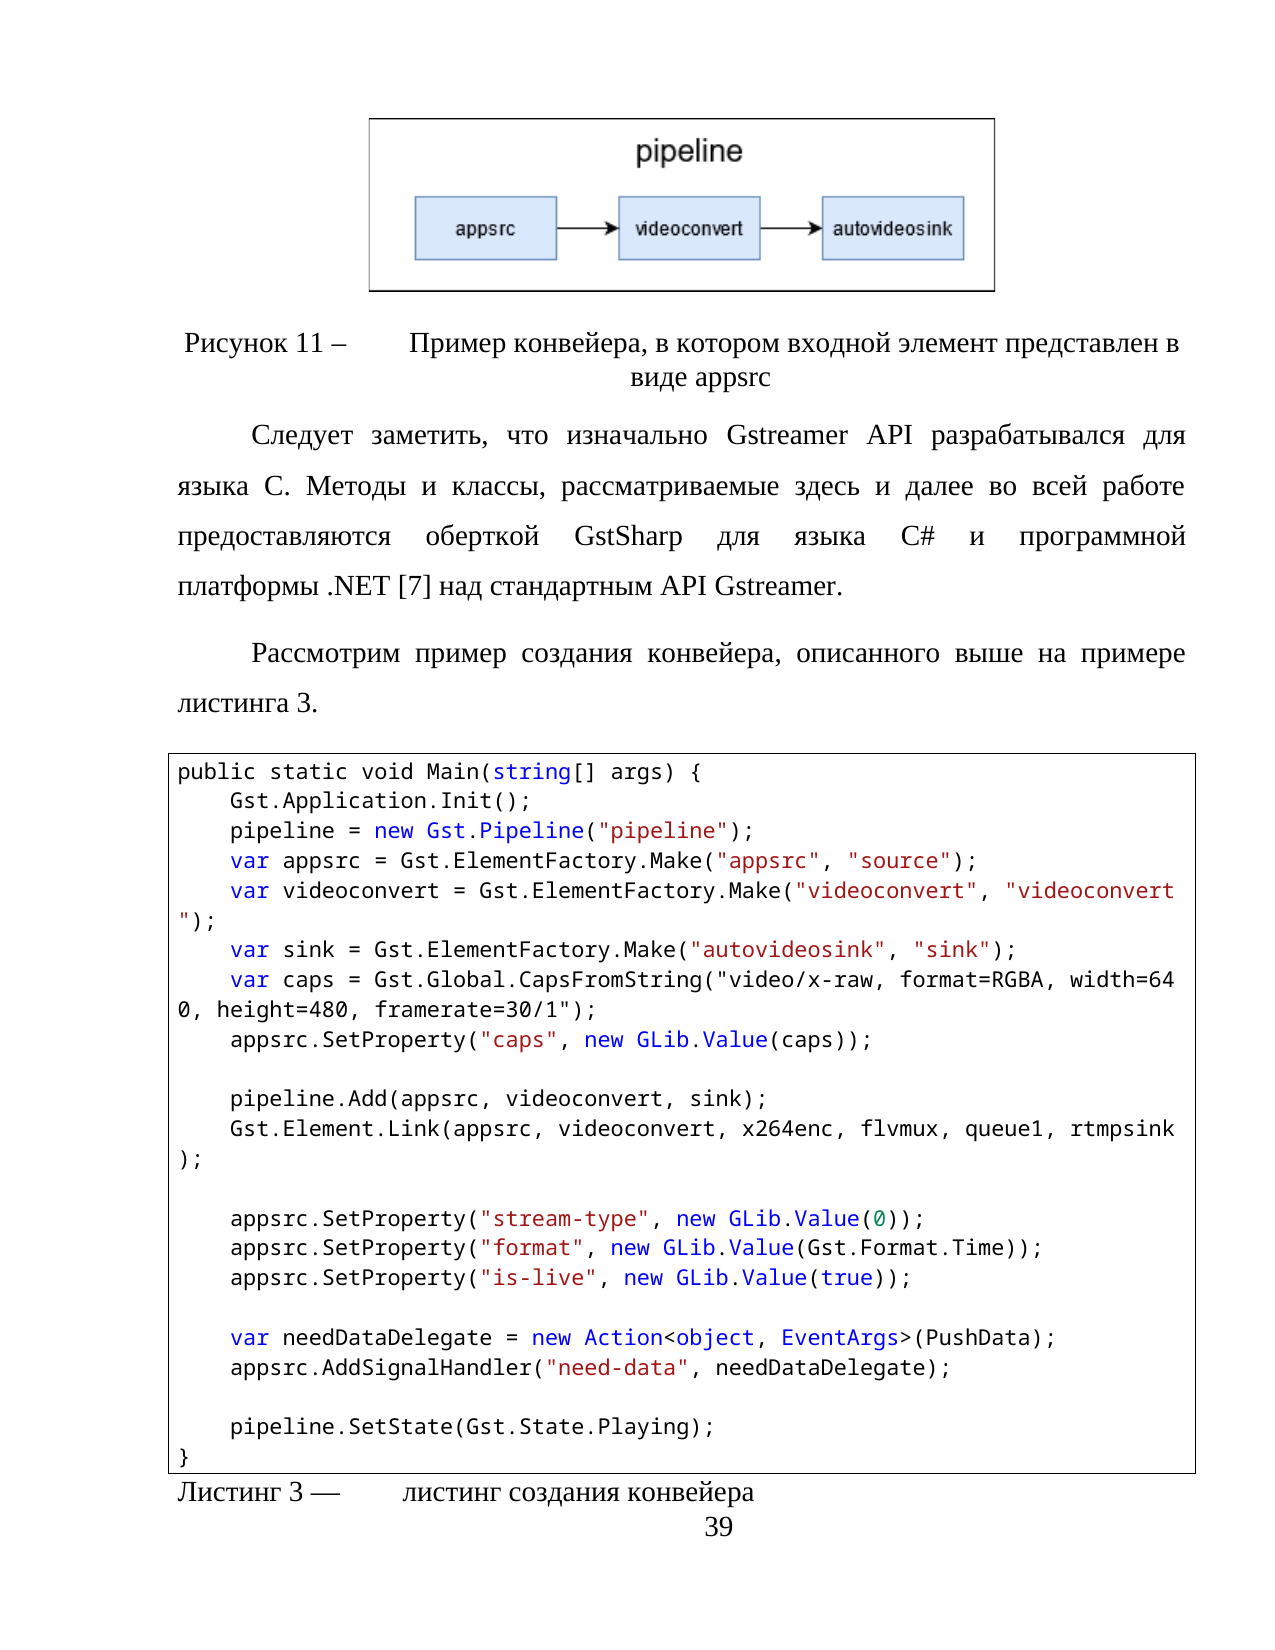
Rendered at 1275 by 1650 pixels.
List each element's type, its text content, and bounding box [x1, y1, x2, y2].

text appsrc.SetProperty("format", new GLib.Value(Gst.Format.Time)); [177, 1232, 1186, 1262]
text } [169, 1438, 1195, 1473]
text Пример конвейера, в котором входной элемент представлен в виде appsrc [177, 325, 1186, 392]
text public static void Main(string[] args) { [169, 754, 1195, 785]
text appsrc.SetProperty("is-live", new GLib.Value(true)); [177, 1262, 1186, 1292]
text Gst.Element.Link(appsrc, videoconvert, x264enc, flvmux, queue1, rtmpsink); [177, 1113, 1186, 1173]
text Рассмотрим пример создания конвейера, описанного выше на примере листинга 3. [177, 635, 1186, 719]
text appsrc.AddSignalHandler("need-data", needDataDelegate); [177, 1351, 1186, 1381]
text var sink = Gst.ElementFactory.Make("autovideosink", "sink"); [177, 934, 1186, 964]
picture [368, 118, 996, 292]
text pipeline.SetState(Gst.State.Playing); [177, 1411, 1186, 1438]
text pipeline.Add(appsrc, videoconvert, sink); [177, 1083, 1186, 1113]
text листинг создания конвейера [177, 1474, 1186, 1507]
text appsrc.SetProperty("stream-type", new GLib.Value(0)); [177, 1202, 1186, 1232]
text var caps = Gst.Global.CapsFromString("video/x-raw, format=RGBA, width=640, height=480, framerate=30/1"); [177, 964, 1186, 1024]
text var videoconvert = Gst.ElementFactory.Make("videoconvert", "videoconvert"); [177, 875, 1186, 934]
text var appsrc = Gst.ElementFactory.Make("appsrc", "source"); [177, 845, 1186, 875]
text Следует заметить, что изначально Gstreamer API разрабатывался для языка C. Методы и классы, рассматриваемые здесь и далее во всей работе предоставляются оберткой GstSharp для языка C# и программной платформы .NET [7] над стандартным API Gstreamer. [177, 417, 1186, 602]
text appsrc.SetProperty("caps", new GLib.Value(caps)); [177, 1024, 1186, 1053]
text pipeline = new Gst.Pipeline("pipeline"); [177, 815, 1186, 845]
text Gst.Application.Init(); [177, 785, 1186, 815]
text var needDataDelegate = new Action<object, EventArgs>(PushData); [177, 1322, 1186, 1351]
